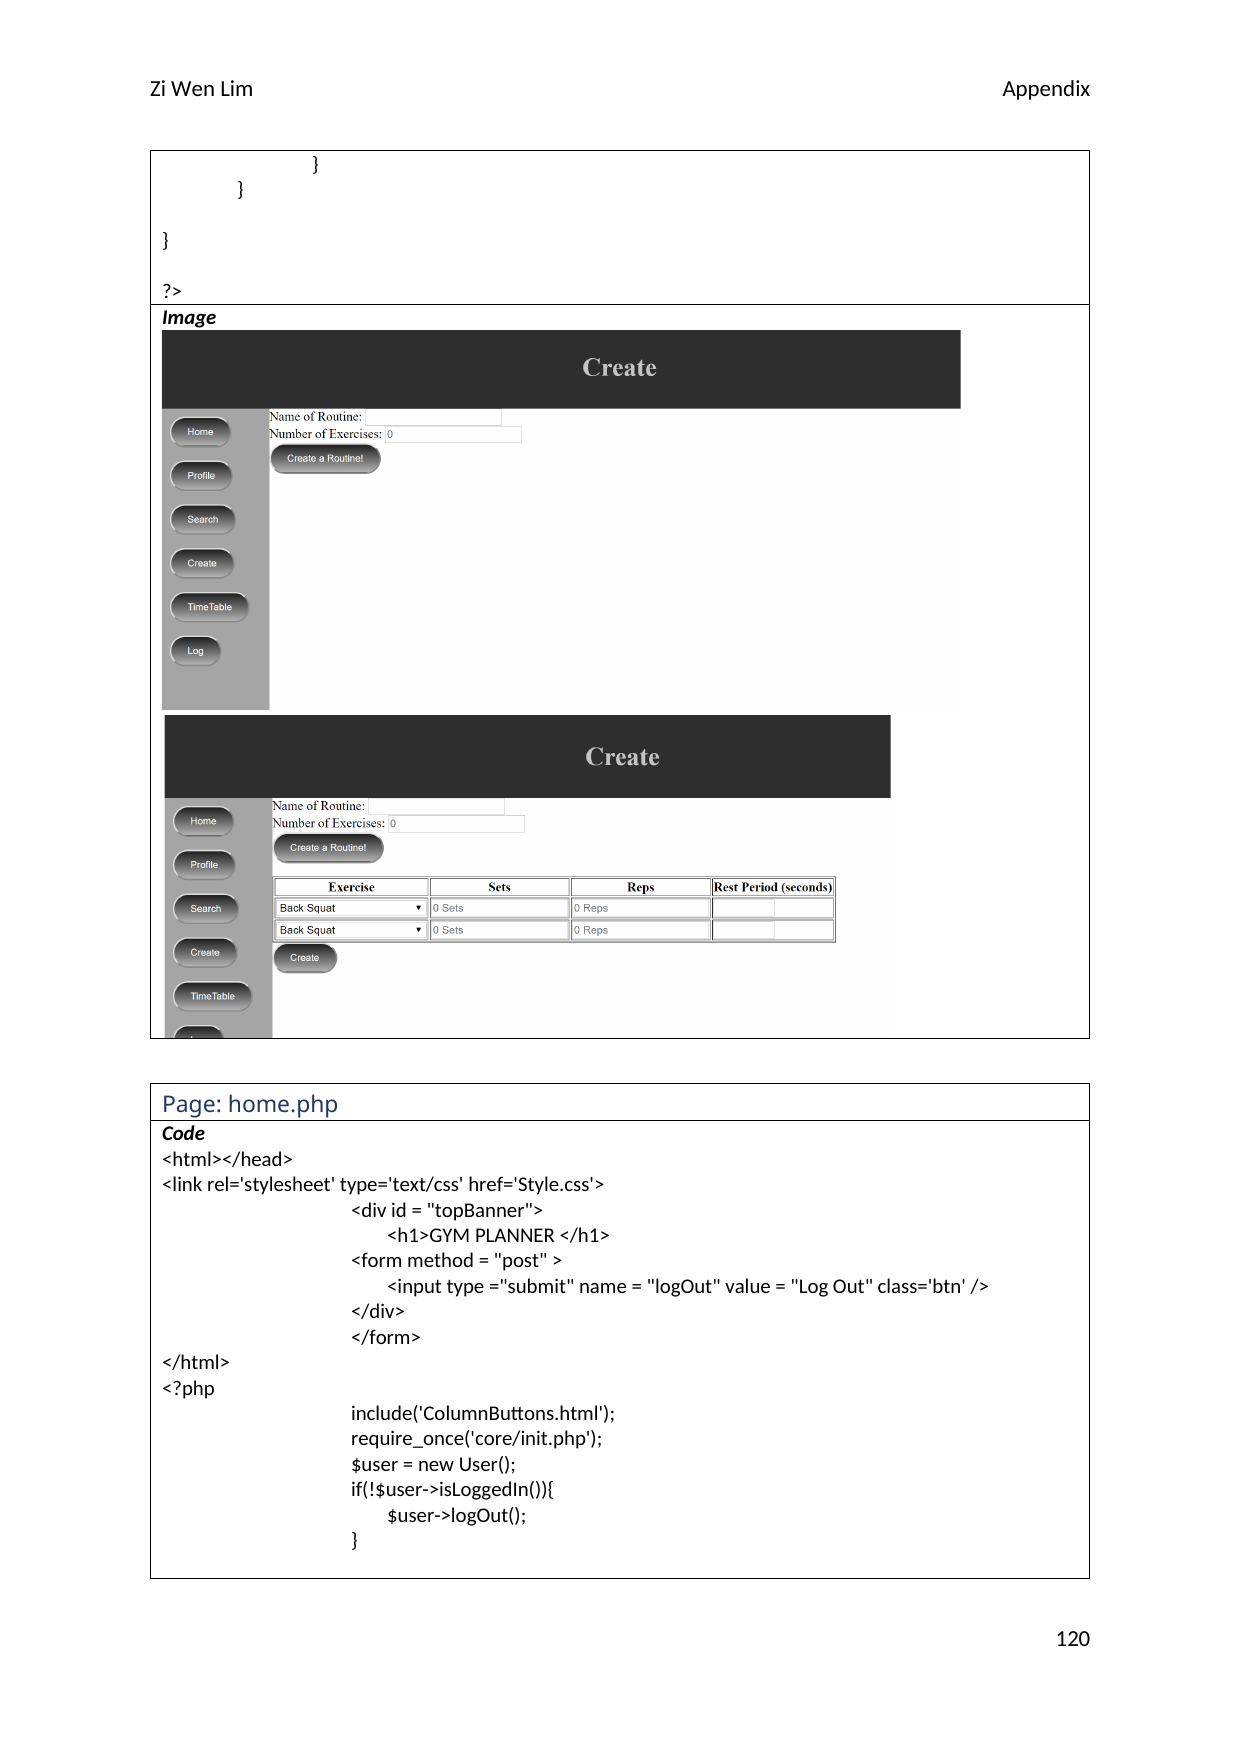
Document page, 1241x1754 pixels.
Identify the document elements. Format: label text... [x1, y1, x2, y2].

table_cell Image [151, 305, 1089, 1038]
picture [161, 330, 961, 1038]
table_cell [151, 1121, 1089, 1578]
table_header Page: home.php [151, 1084, 1089, 1119]
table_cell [151, 151, 1089, 303]
